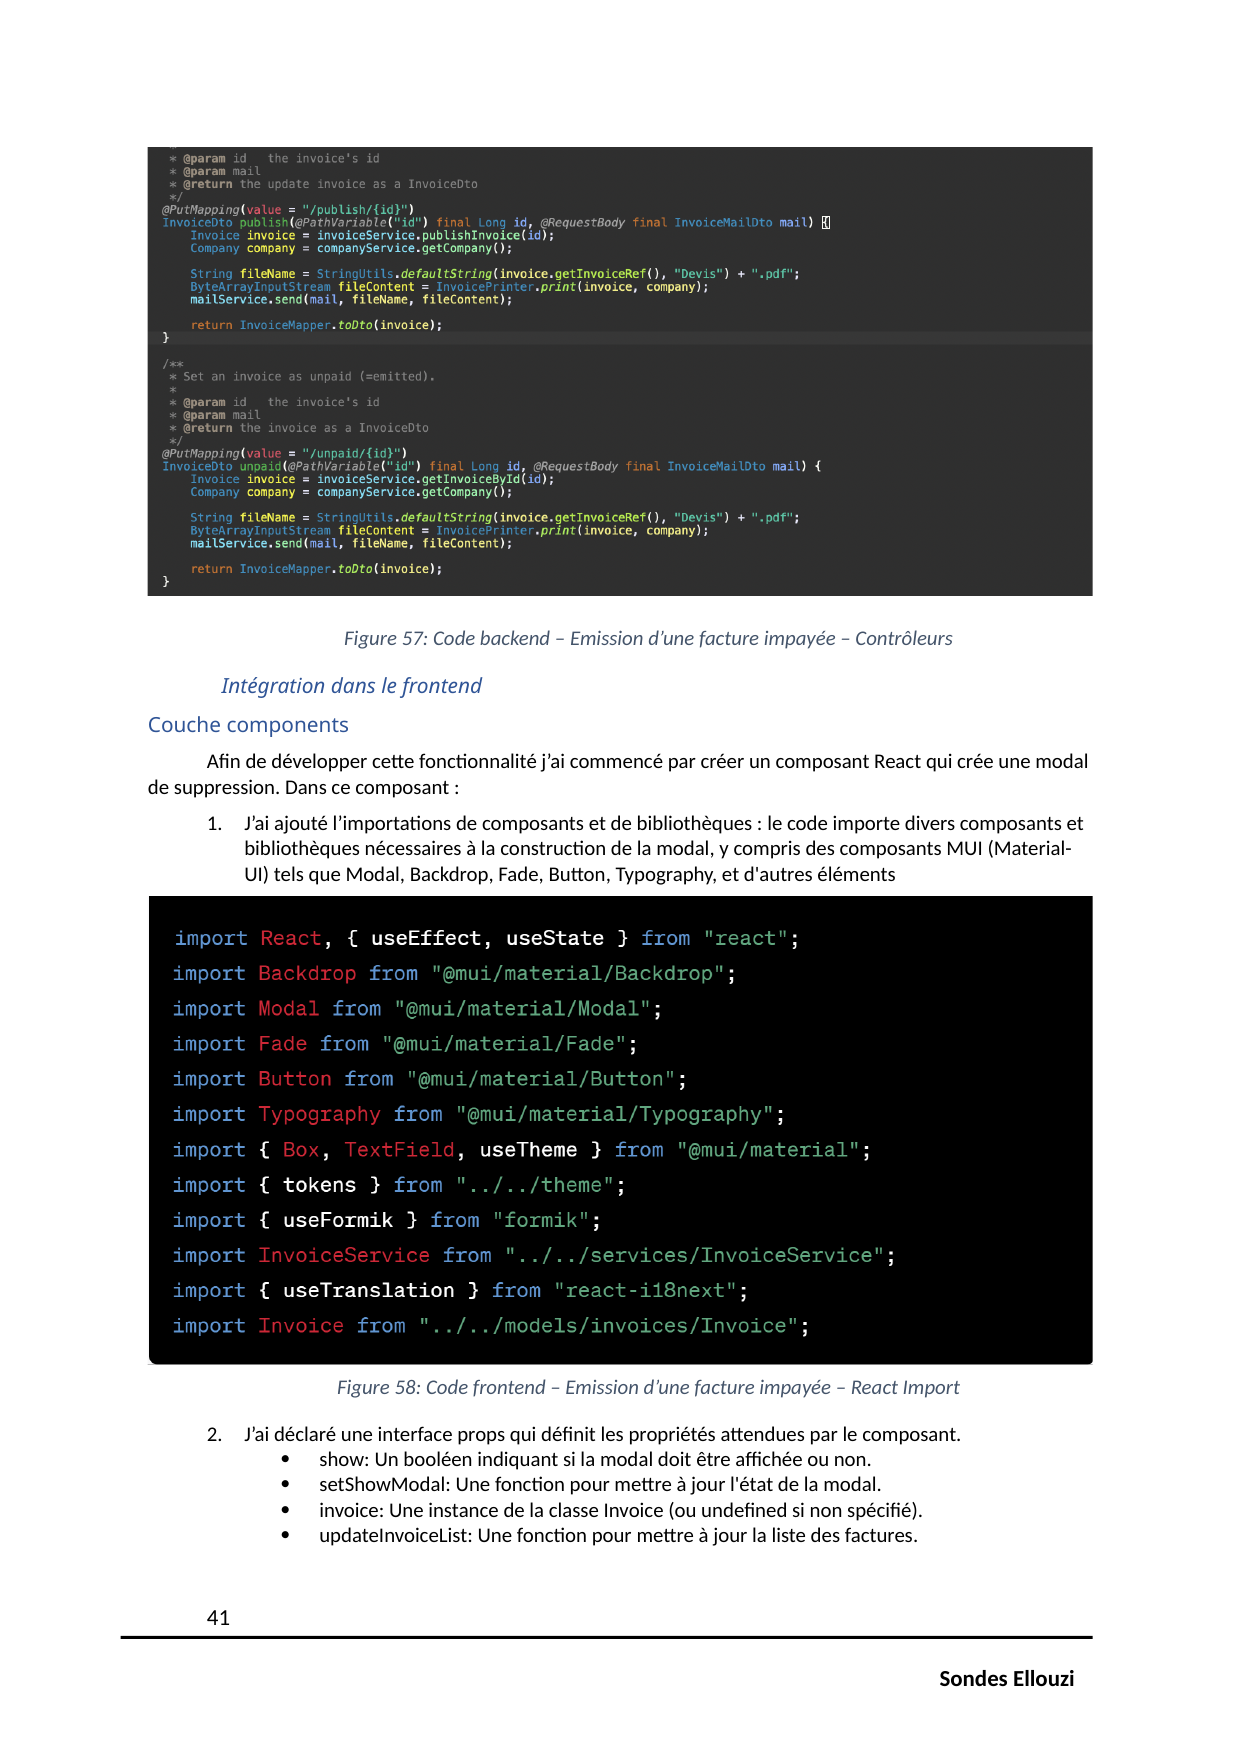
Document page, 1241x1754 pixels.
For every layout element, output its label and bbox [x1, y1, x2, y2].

picture [147, 147, 1093, 596]
picture [147, 896, 1093, 1365]
